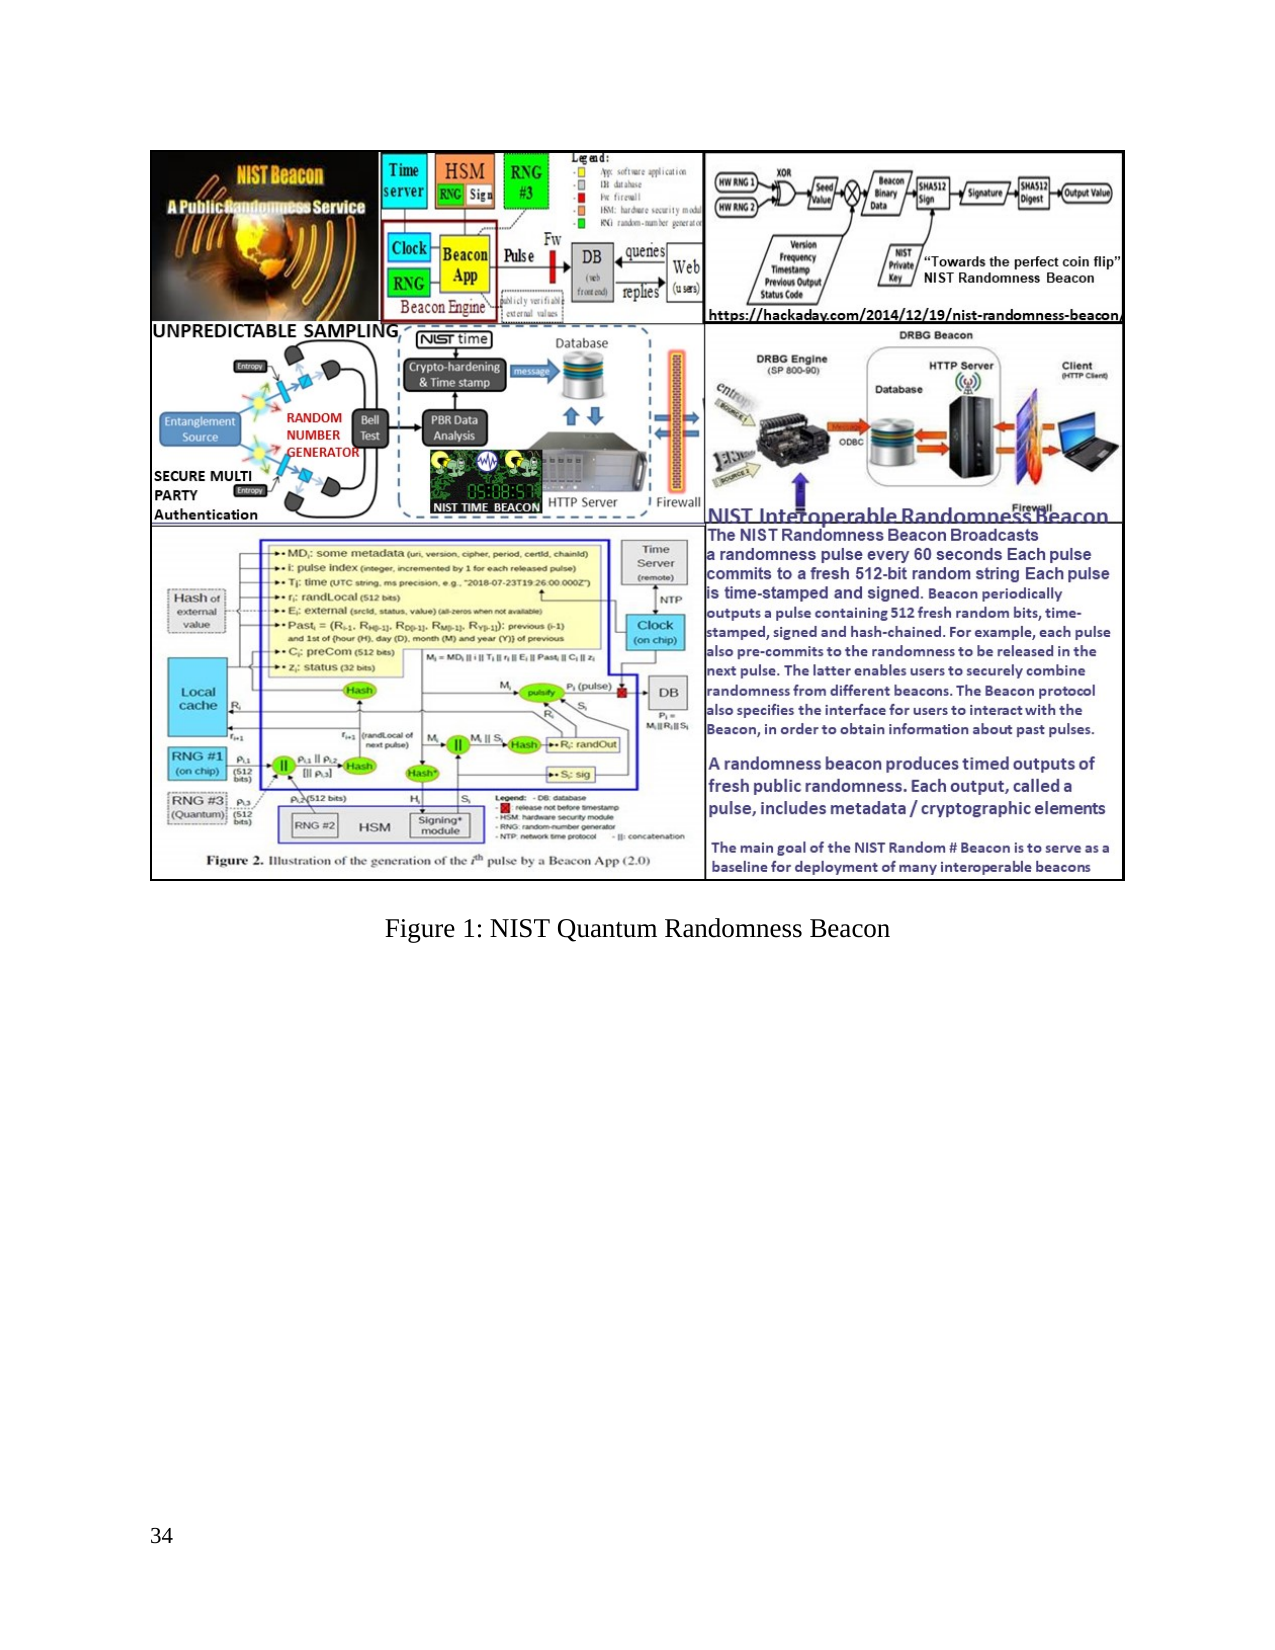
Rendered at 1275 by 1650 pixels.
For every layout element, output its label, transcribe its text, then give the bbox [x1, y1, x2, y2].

picture [152, 152, 1123, 879]
text Figure 1: NIST Quantum Randomness Beacon [150, 912, 1125, 943]
